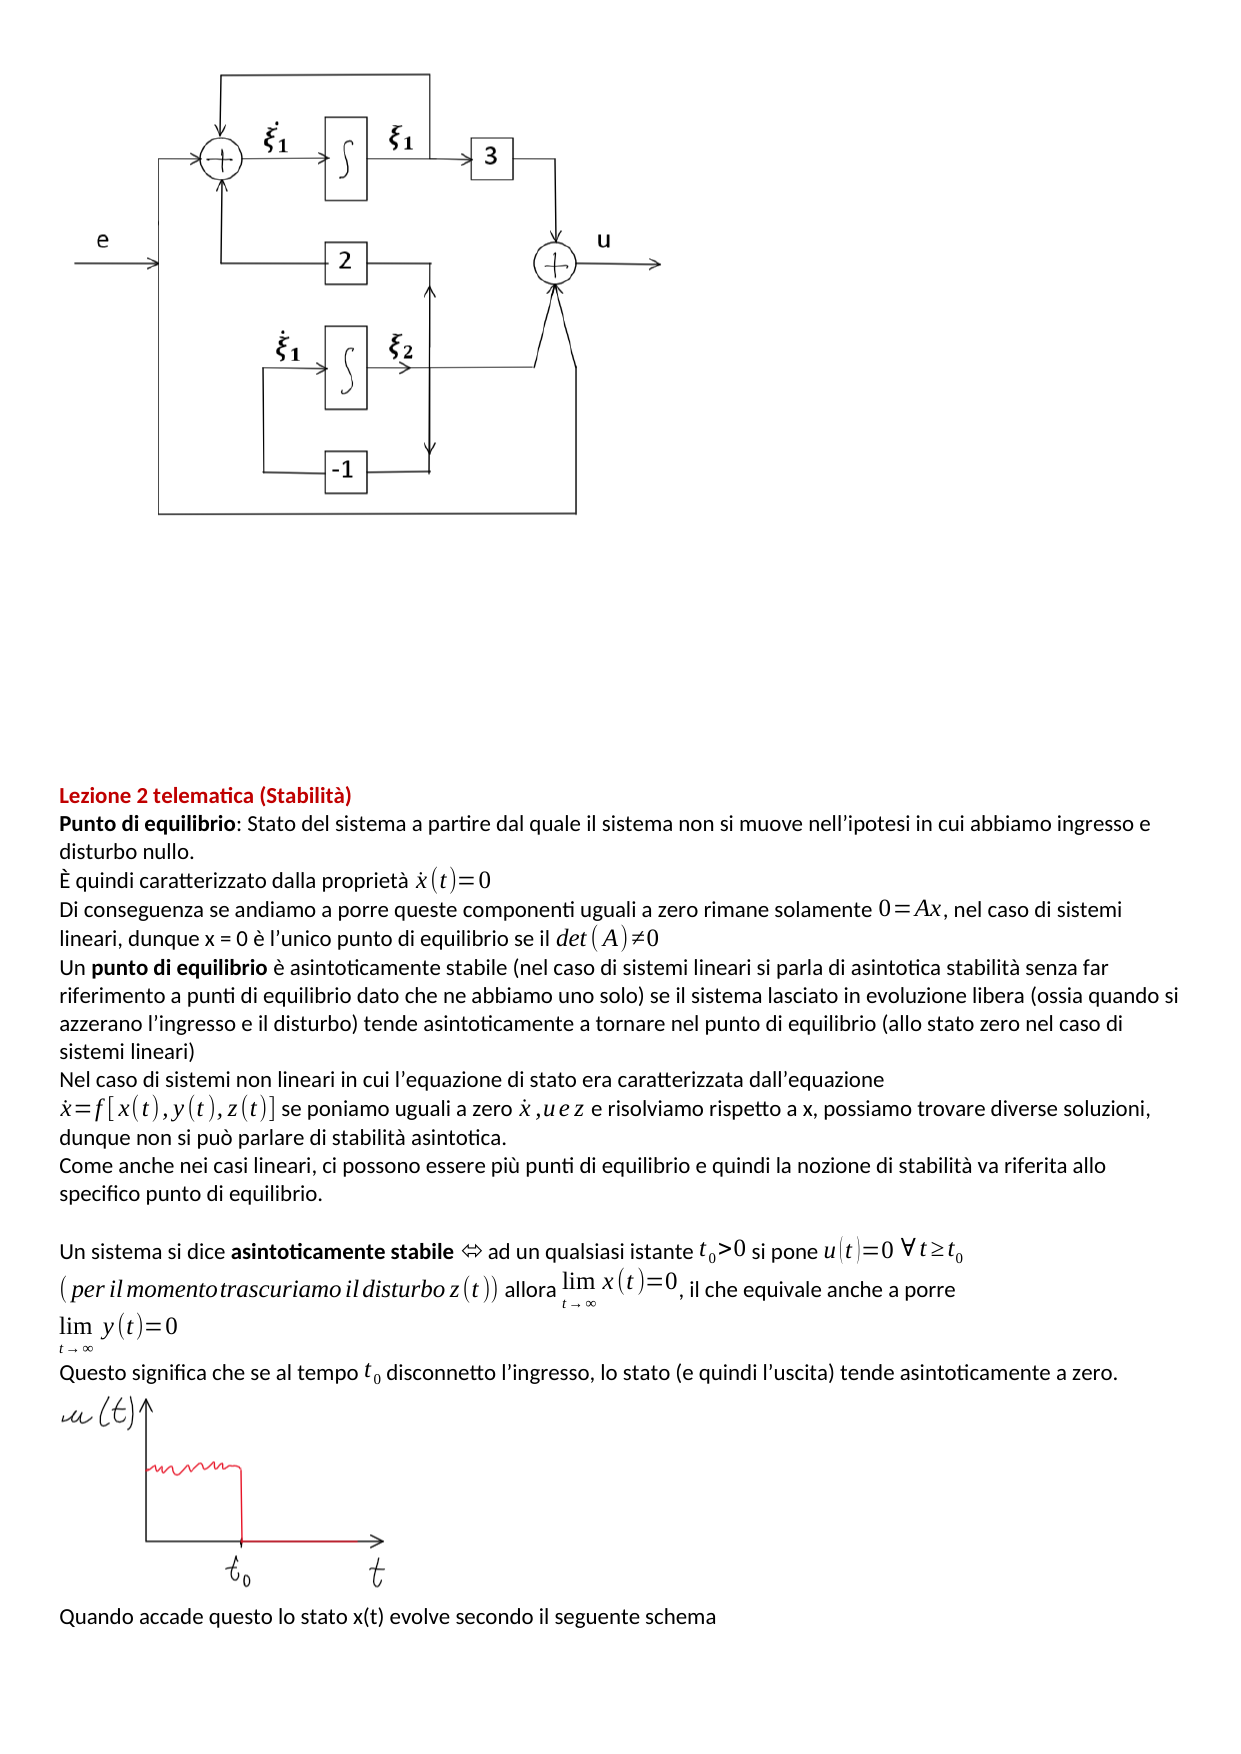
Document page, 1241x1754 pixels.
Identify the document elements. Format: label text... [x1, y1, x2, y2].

text Di conseguenza se andiamo a porre queste componenti uguali a zero rimane solamente , nel caso di sistemi lineari, dunque x = 0 è l’unico punto di equilibrio se il [59, 895, 1181, 953]
text Un sistema si dice asintoticamente stabile ad un qualsiasi istante si pone [59, 1235, 1181, 1266]
text se poniamo uguali a zero e risolviamo rispetto a x, possiamo trovare diverse soluzioni, dunque non si può parlare di stabilità asintotica. [59, 1093, 1181, 1151]
text Punto di equilibrio: Stato del sistema a partire dal quale il sistema non si muove nell’ipotesi in cui abbiamo ingresso e disturbo nullo. [59, 809, 1181, 865]
text È quindi caratterizzato dalla proprietà [59, 865, 1181, 895]
picture [59, 59, 670, 529]
text Questo significa che se al tempo disconnetto l’ingresso, lo stato (e quindi l’uscita) tende asintoticamente a zero. [59, 1356, 1181, 1387]
text Lezione 2 telematica (Stabilità) [59, 781, 1181, 809]
picture [59, 1387, 394, 1602]
text Nel caso di sistemi non lineari in cui l’equazione di stato era caratterizzata dall’equazione [59, 1065, 1181, 1093]
text allora , il che equivale anche a porre [59, 1266, 1181, 1311]
text Come anche nei casi lineari, ci possono essere più punti di equilibrio e quindi la nozione di stabilità va riferita allo specifico punto di equilibrio. [59, 1151, 1181, 1207]
text Quando accade questo lo stato x(t) evolve secondo il seguente schema [59, 1602, 1181, 1630]
text Un punto di equilibrio è asintoticamente stabile (nel caso di sistemi lineari si parla di asintotica stabilità senza far riferimento a punti di equilibrio dato che ne abbiamo uno solo) se il sistema lasciato in evoluzione libera (ossia quando si azzerano l’ingresso e il disturbo) tende asintoticamente a tornare nel punto di equilibrio (allo stato zero nel caso di sistemi lineari) [59, 953, 1181, 1065]
